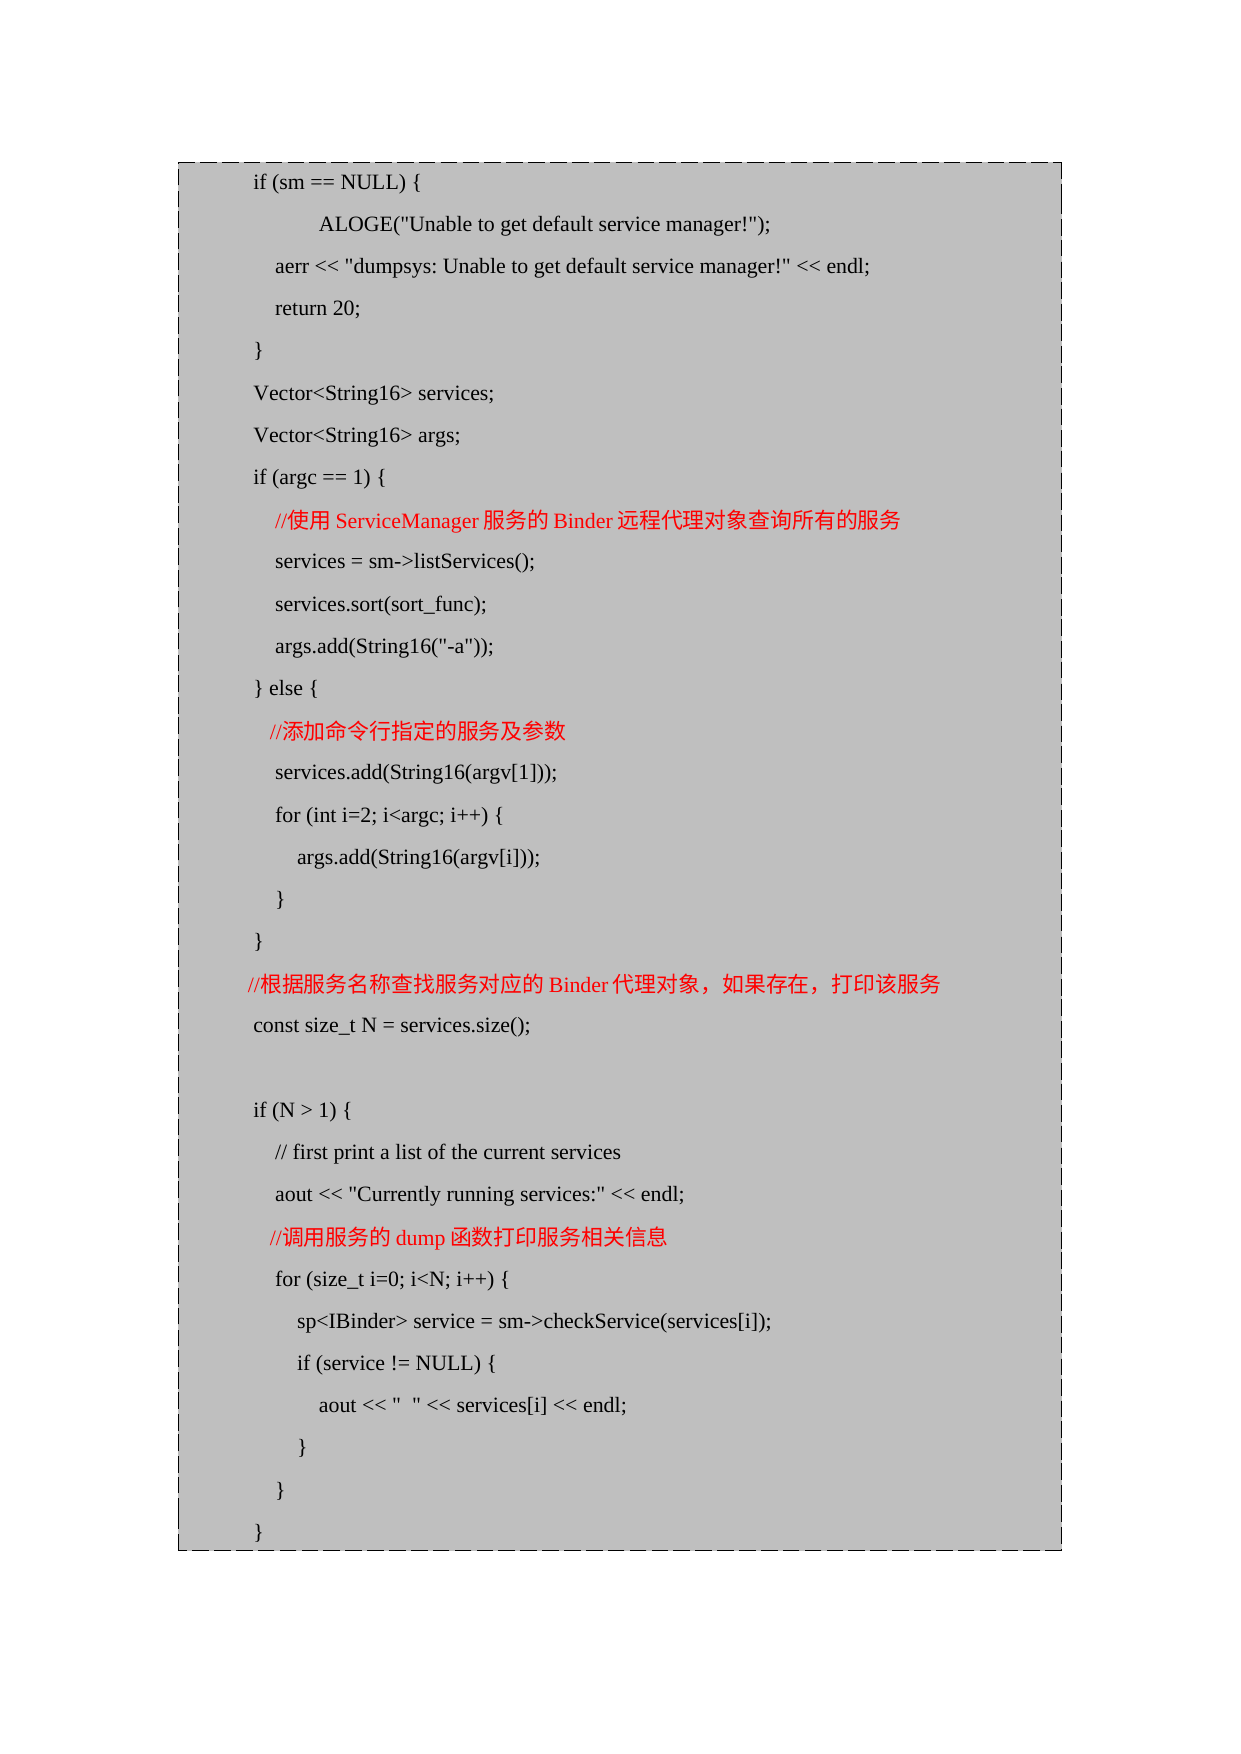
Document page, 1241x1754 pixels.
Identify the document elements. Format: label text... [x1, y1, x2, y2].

text const size_t N = services.size(); [178, 1006, 1062, 1041]
text args.add(String16(argv[i])); [178, 837, 1062, 873]
text } [178, 879, 1062, 915]
text aerr << "dumpsys: Unable to get default service manager!" << endl; [178, 246, 1062, 282]
text Vector<String16> services; [178, 373, 1062, 408]
text services.sort(sort_func); [178, 584, 1062, 619]
text return 20; [178, 288, 1062, 324]
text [178, 1301, 1062, 1337]
text } [178, 1470, 1062, 1505]
text if (argc == 1) { [178, 457, 1062, 493]
text //添加命令行指定的服务及参数 [178, 710, 1062, 746]
text } [178, 331, 1062, 366]
text args.add(String16("-a")); [178, 626, 1062, 662]
text if (sm == NULL) { [178, 162, 1062, 198]
text Vector<String16> args; [178, 415, 1062, 451]
text } else { [178, 668, 1062, 704]
text aout << "Currently running services:" << endl; [178, 1174, 1062, 1210]
text if (N > 1) { [178, 1090, 1062, 1126]
text //使用ServiceManager服务的Binder远程代理对象查询所有的服务 [178, 499, 1062, 535]
text for (size_t i=0; i<N; i++) { [178, 1259, 1062, 1294]
text } [178, 921, 1062, 957]
text } [178, 1428, 1062, 1463]
text //根据服务名称查找服务对应的Binder代理对象，如果存在，打印该服务 [178, 963, 1062, 999]
text aout << " " << services[i] << endl; [178, 1385, 1062, 1421]
text if (service != NULL) { [178, 1343, 1062, 1379]
text } [178, 1512, 1062, 1551]
text for (int i=2; i<argc; i++) { [178, 795, 1062, 830]
text //调用服务的dump函数打印服务相关信息 [178, 1217, 1062, 1252]
text services = sm->listServices(); [178, 542, 1062, 577]
text // first print a list of the current services [178, 1132, 1062, 1168]
text ALOGE("Unable to get default service manager!"); [178, 204, 1062, 240]
text services.add(String16(argv[1])); [178, 753, 1062, 788]
